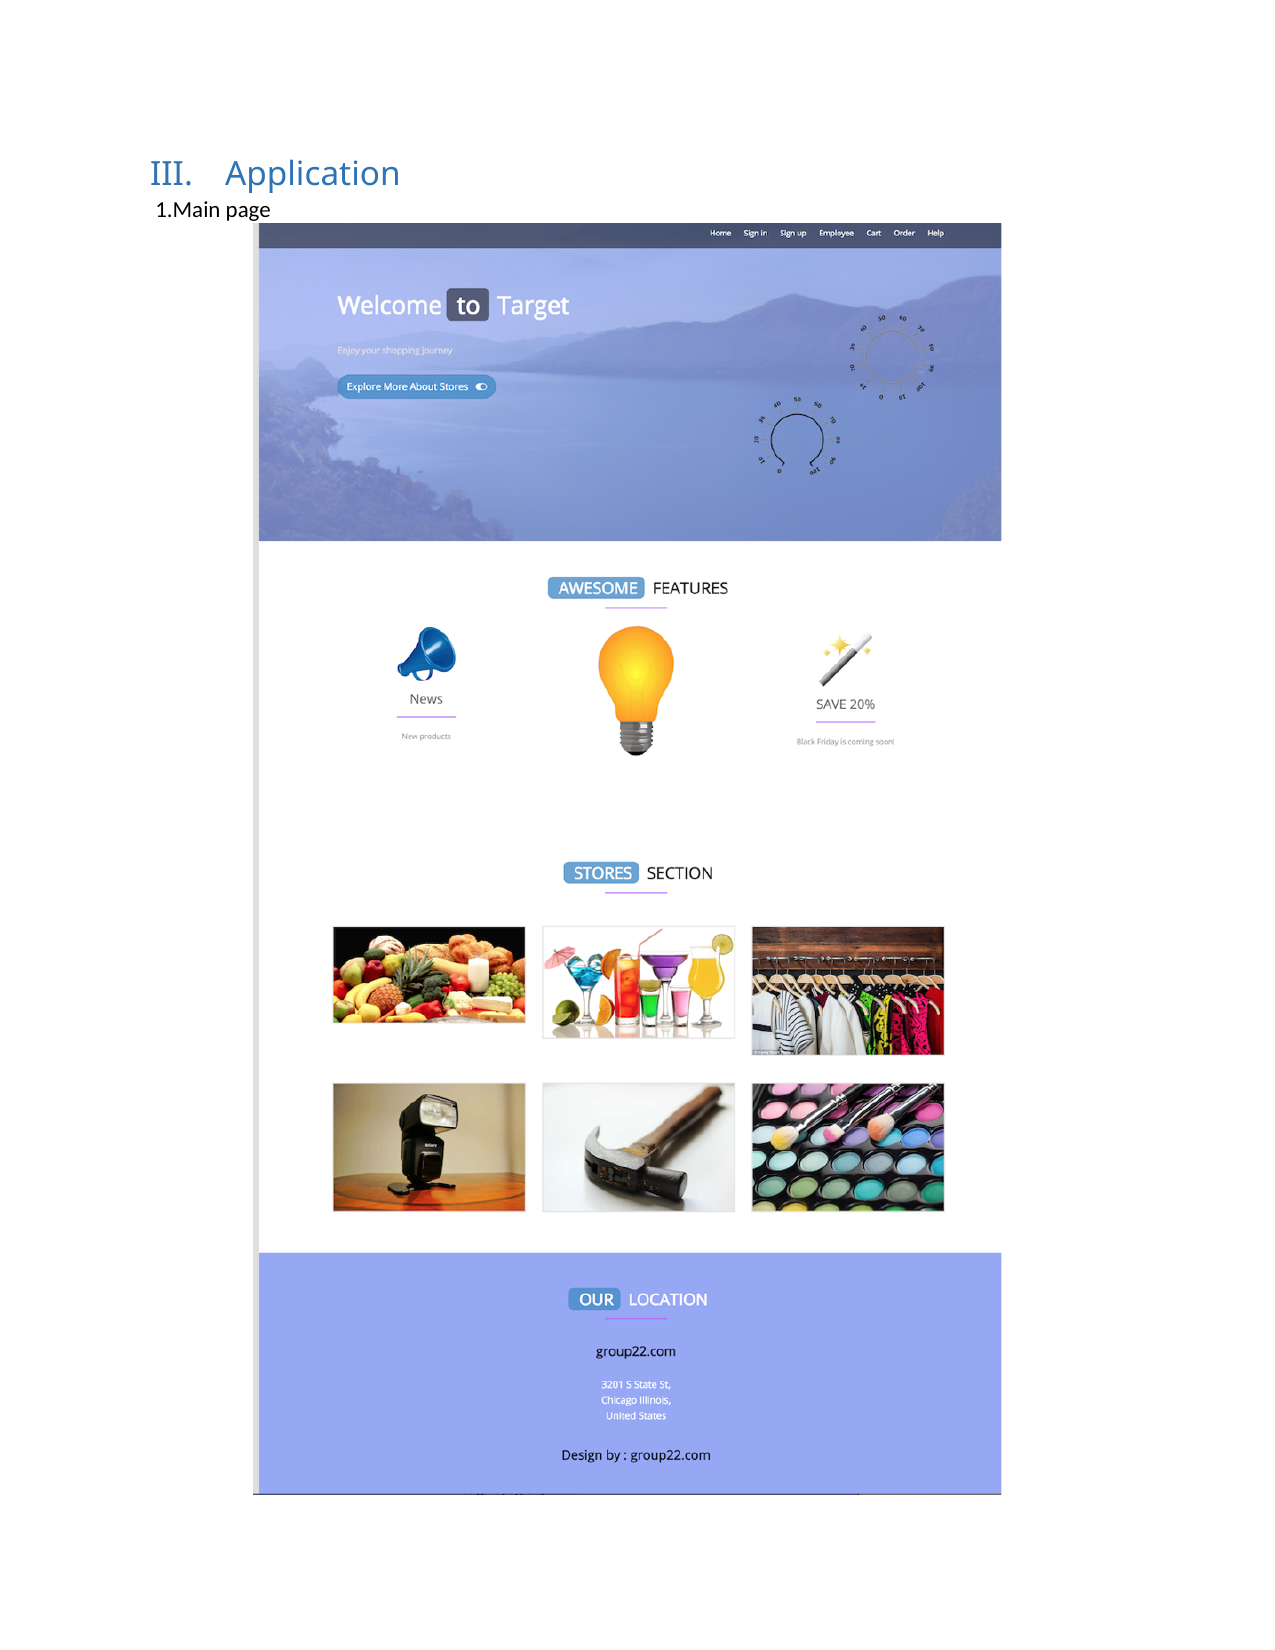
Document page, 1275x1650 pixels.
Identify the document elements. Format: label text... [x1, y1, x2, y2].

text 1.Main page [150, 195, 1125, 223]
picture [253, 223, 1002, 1495]
subtitle Application [150, 150, 1125, 195]
